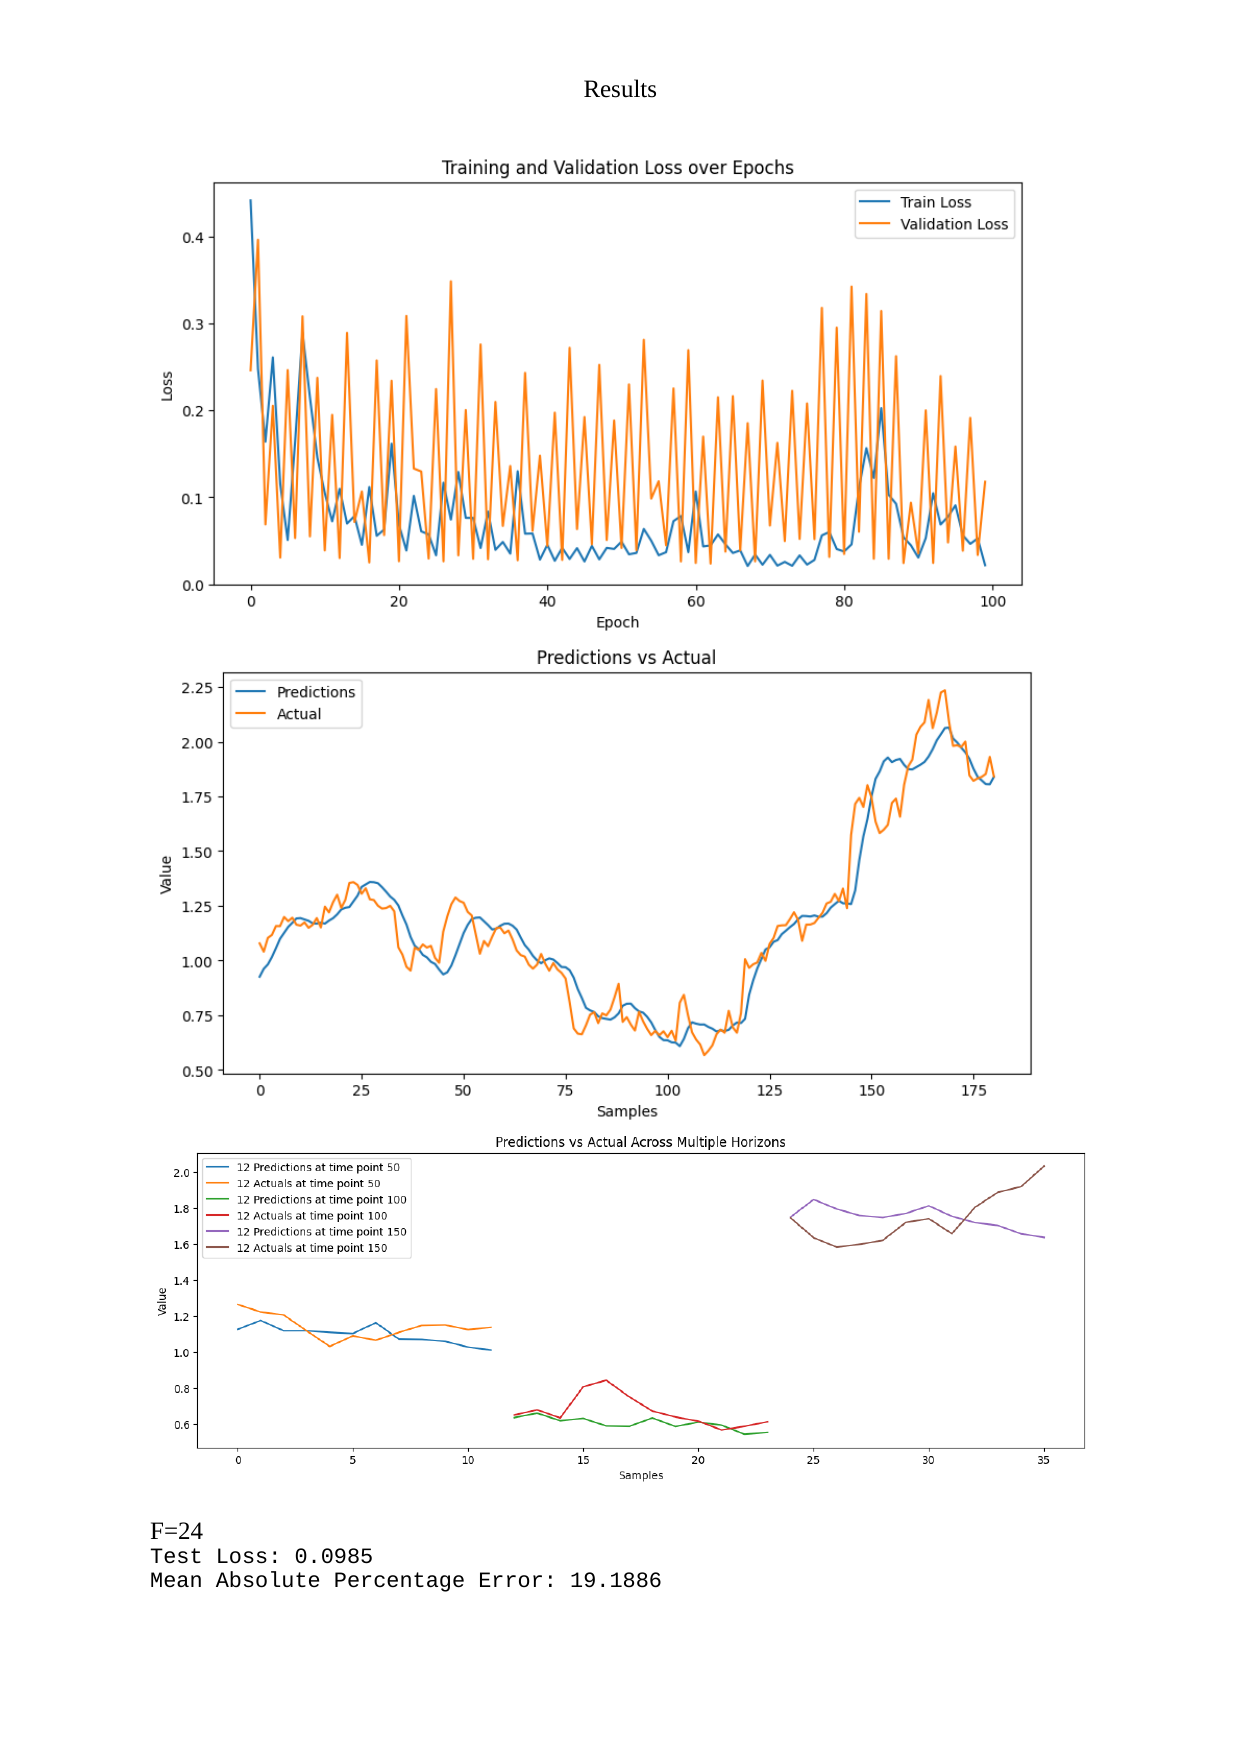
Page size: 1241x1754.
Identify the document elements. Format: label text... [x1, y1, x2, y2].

text Mean Absolute Percentage Error: 19.1886 [150, 1569, 1090, 1594]
text F=24 [150, 1516, 1090, 1545]
picture [150, 150, 1091, 1488]
text Test Loss: 0.0985 [150, 1545, 1090, 1569]
